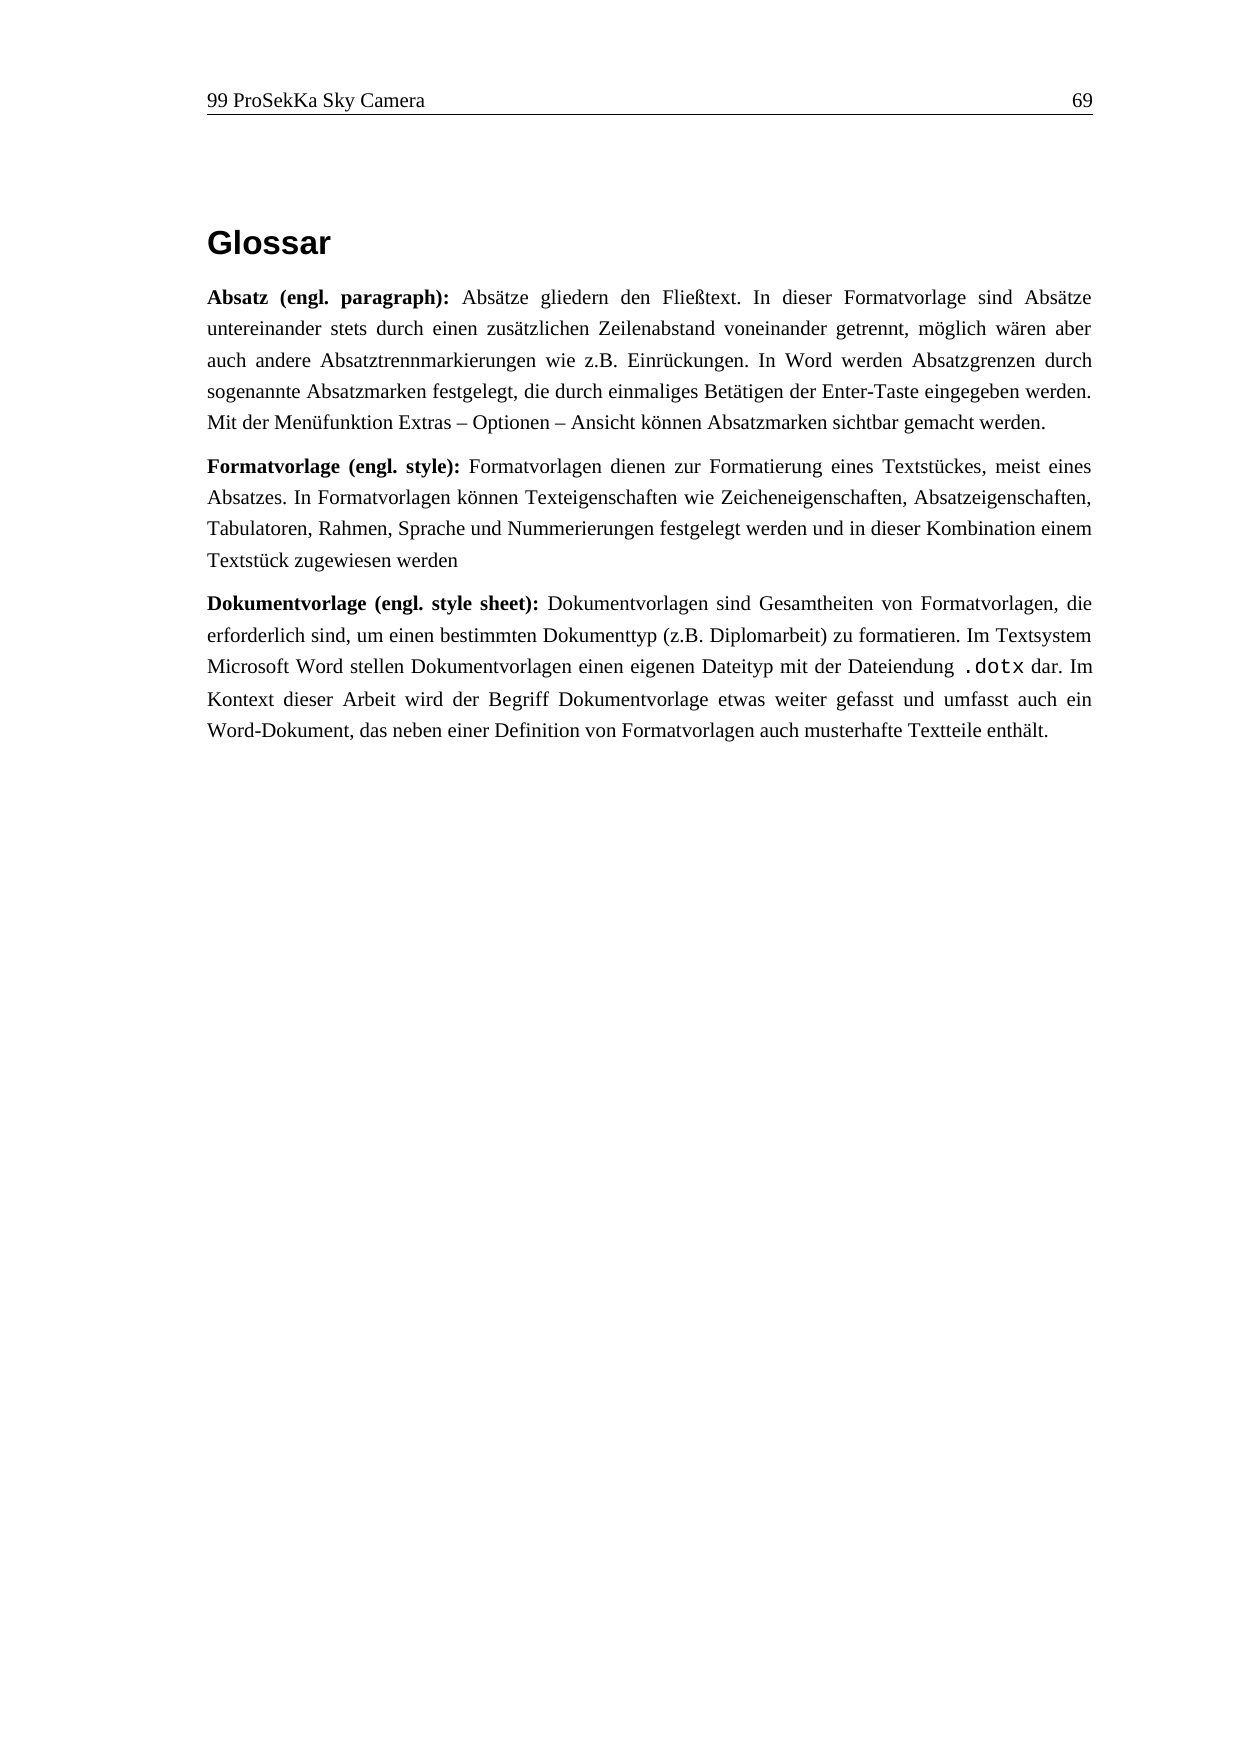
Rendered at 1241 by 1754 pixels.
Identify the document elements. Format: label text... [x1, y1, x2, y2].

subtitle Glossar [207, 223, 1093, 261]
text Absatz (engl. paragraph): Absätze gliedern den Fließtext. In dieser Formatvorlage sind Absätze untereinander stets durch einen zusätzlichen Zeilenabstand voneinander getrennt, möglich wären aber auch andere Absatztrennmarkierungen wie z.B. Einrückungen. In Word werden Absatzgrenzen durch sogenannte Absatzmarken festgelegt, die durch einmaliges Betätigen der Enter-Taste eingegeben werden. Mit der Menüfunktion Extras – Optionen – Ansicht können Absatzmarken sichtbar gemacht werden. [207, 285, 1093, 434]
text Formatvorlage (engl. style): Formatvorlagen dienen zur Formatierung eines Textstückes, meist eines Absatzes. In Formatvorlagen können Texteigenschaften wie Zeicheneigenschaften, Absatzeigenschaften, Tabulatoren, Rahmen, Sprache und Nummerierungen festgelegt werden und in dieser Kombination einem Textstück zugewiesen werden [207, 454, 1093, 572]
text Dokumentvorlage (engl. style sheet): Dokumentvorlagen sind Gesamtheiten von Formatvorlagen, die erforderlich sind, um einen bestimmten Dokumenttyp (z.B. Diplomarbeit) zu formatieren. Im Textsystem Microsoft Word stellen Dokumentvorlagen einen eigenen Dateityp mit der Dateiendung .dotx dar. Im Kontext dieser Arbeit wird der Begriff Dokumentvorlage etwas weiter gefasst und umfasst auch ein Word-Dokument, das neben einer Definition von Formatvorlagen auch musterhafte Textteile enthält. [207, 591, 1093, 742]
